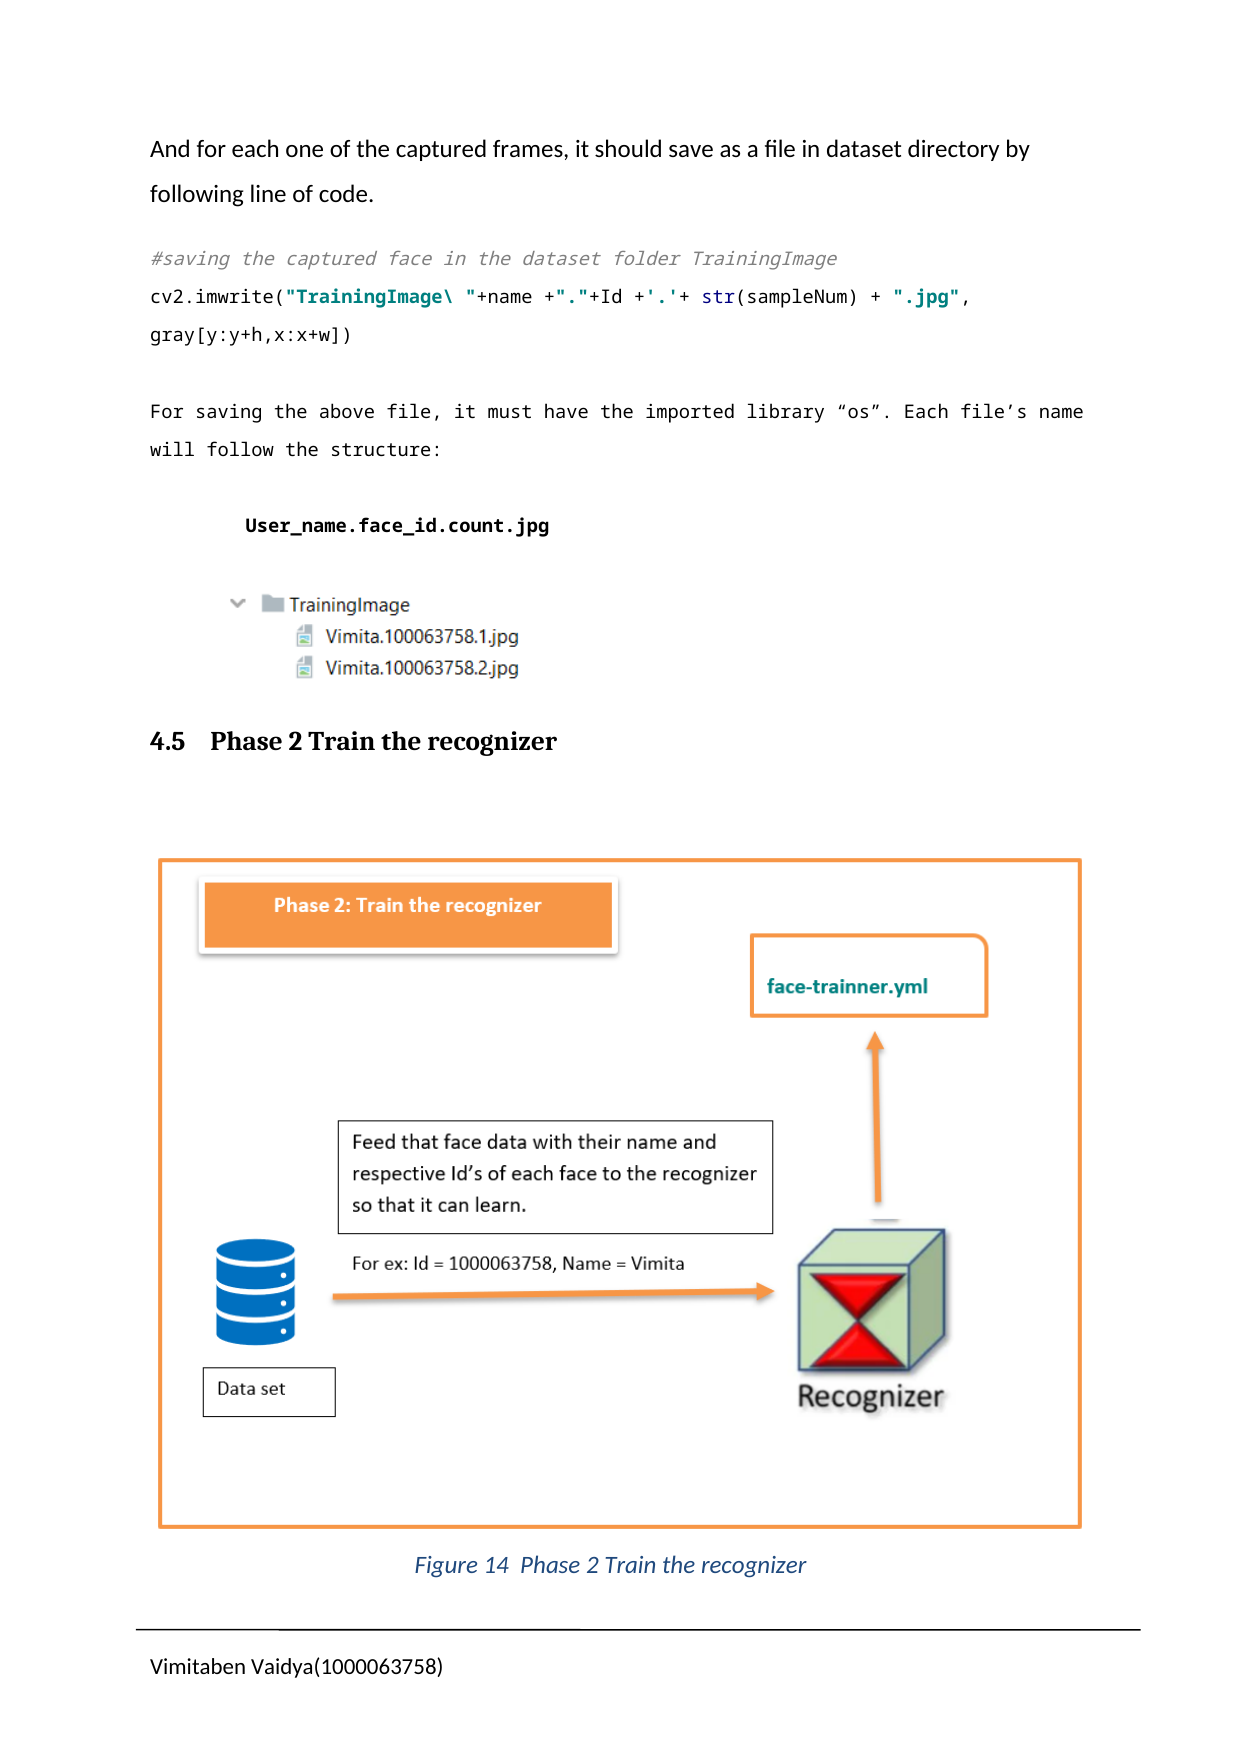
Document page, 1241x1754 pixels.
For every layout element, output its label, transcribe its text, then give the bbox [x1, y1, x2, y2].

text User_name.face_id.count.jpg [150, 513, 1090, 538]
picture [223, 589, 552, 686]
picture [150, 847, 1091, 1536]
subtitle Phase 2 Train the recognizer [150, 726, 1090, 757]
text #saving the captured face in the dataset folder TrainingImage cv2.imwrite("TrainingImage\ "+name +"."+Id +'.'+ str(sampleNum) + ".jpg", gray[y:y+h,x:x+w]) [150, 245, 1090, 347]
text For saving the above file, it must have the imported library “os”. Each file’s name will follow the structure: [150, 398, 1090, 462]
text And for each one of the captured frames, it should save as a file in dataset directory by following line of code. [150, 133, 1090, 209]
